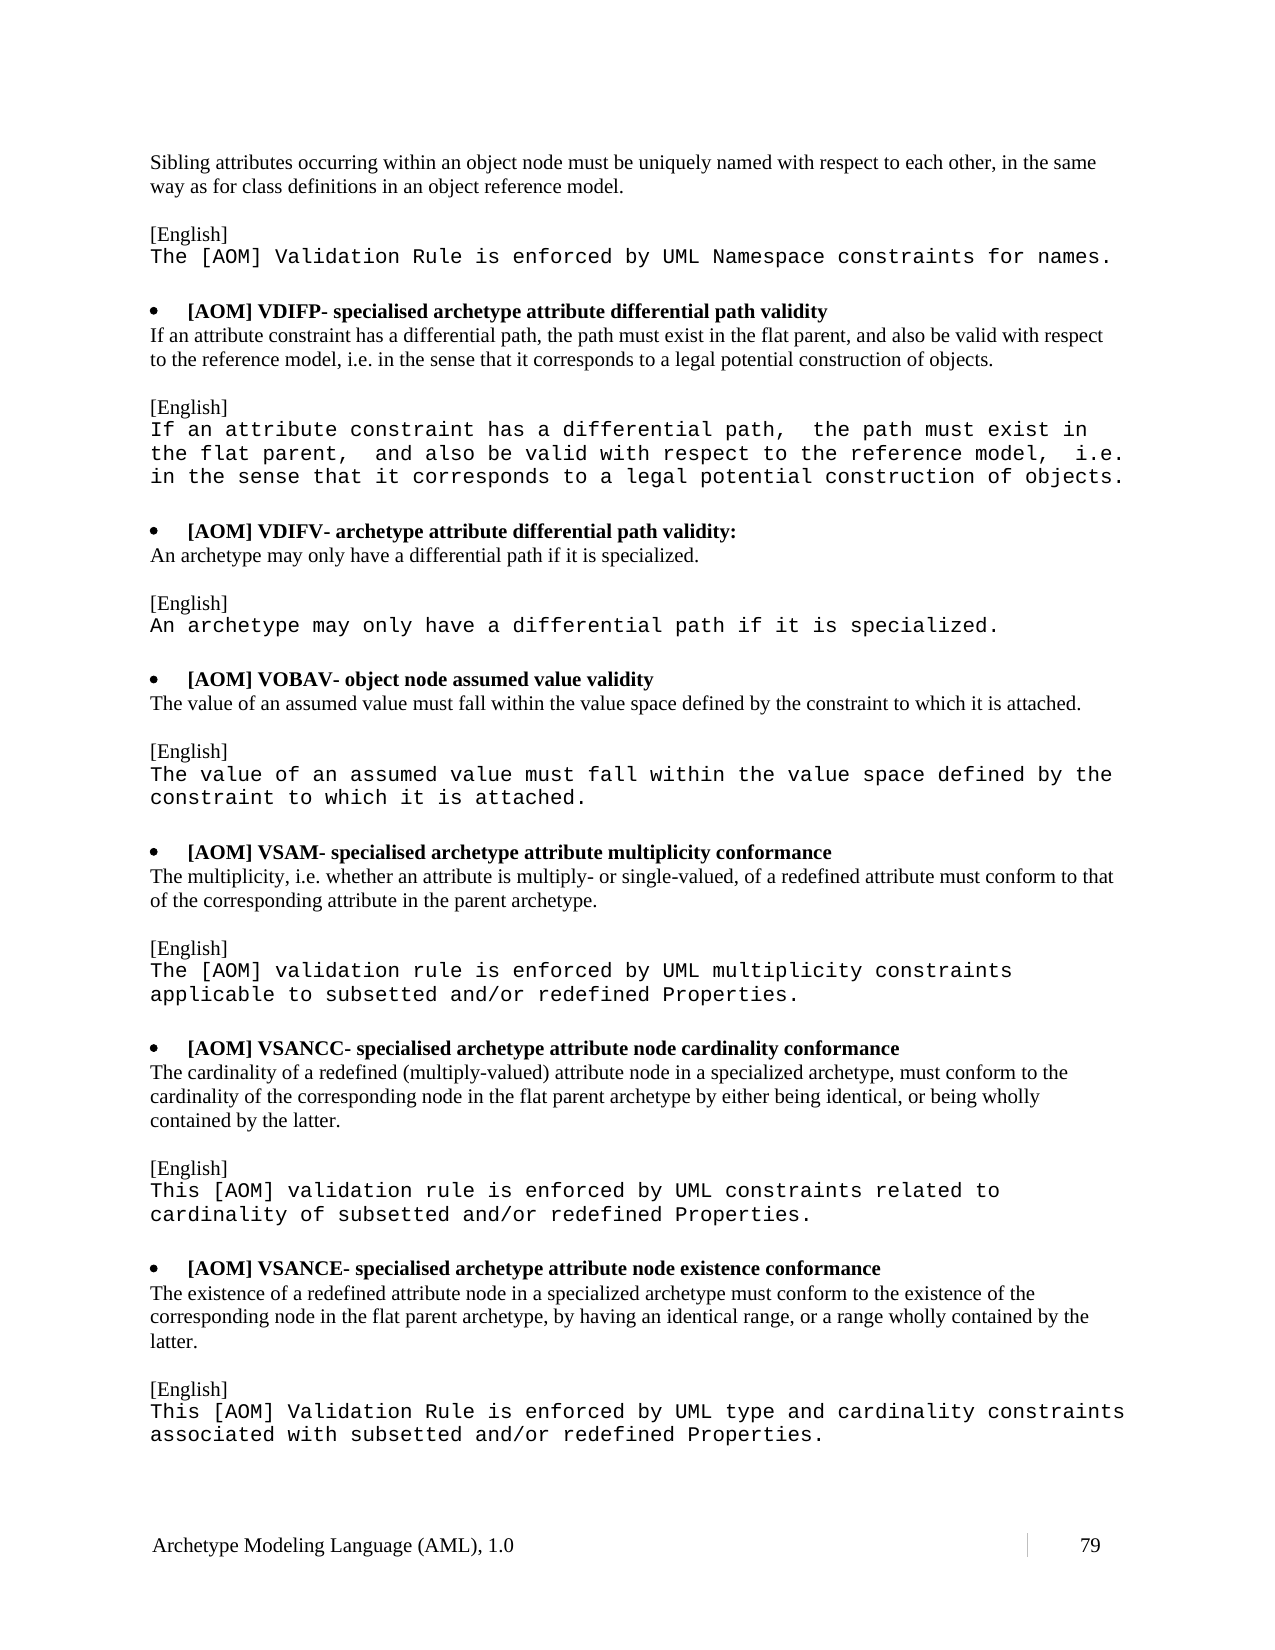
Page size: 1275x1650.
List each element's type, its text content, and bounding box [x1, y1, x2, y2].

text The multiplicity, i.e. whether an attribute is multiply- or single-valued, of a redefined attribute must conform to that of the corresponding attribute in the parent archetype. [150, 864, 1125, 912]
list [AOM] VDIFV- archetype attribute differential path validity: [150, 519, 1125, 543]
list [AOM] VSANCC- specialised archetype attribute node cardinality conformance [150, 1036, 1125, 1060]
text The [AOM] Validation Rule is enforced by UML Namespace constraints for names. [150, 246, 1125, 270]
text [English] [150, 1377, 1125, 1401]
text The value of an assumed value must fall within the value space defined by the constraint to which it is attached. [150, 691, 1125, 715]
text [English] [150, 591, 1125, 615]
text [English] [150, 222, 1125, 246]
text The value of an assumed value must fall within the value space defined by the constraint to which it is attached. [150, 763, 1125, 811]
text An archetype may only have a differential path if it is specialized. [150, 615, 1125, 638]
text An archetype may only have a differential path if it is specialized. [150, 543, 1125, 567]
text The cardinality of a redefined (multiply-valued) attribute node in a specialized archetype, must conform to the cardinality of the corresponding node in the flat parent archetype by either being identical, or being wholly contained by the latter. [150, 1060, 1125, 1132]
list [AOM] VDIFP- specialised archetype attribute differential path validity [150, 299, 1125, 323]
text The [AOM] validation rule is enforced by UML multiplicity constraints applicable to subsetted and/or redefined Properties. [150, 960, 1125, 1007]
text [English] [150, 739, 1125, 763]
text If an attribute constraint has a differential path, the path must exist in the flat parent, and also be valid with respect to the reference model, i.e. in the sense that it corresponds to a legal potential construction of objects. [150, 323, 1125, 371]
list [AOM] VSANCE- specialised archetype attribute node existence conformance [150, 1256, 1125, 1280]
list [AOM] VOBAV- object node assumed value validity [150, 667, 1125, 691]
text If an attribute constraint has a differential path, the path must exist in the flat parent, and also be valid with respect to the reference model, i.e. in the sense that it corresponds to a legal potential construction of objects. [150, 419, 1125, 490]
text Sibling attributes occurring within an object node must be uniquely named with respect to each other, in the same way as for class definitions in an object reference model. [150, 150, 1125, 198]
text [English] [150, 395, 1125, 419]
list [AOM] VSAM- specialised archetype attribute multiplicity conformance [150, 839, 1125, 864]
text This [AOM] Validation Rule is enforced by UML type and cardinality constraints associated with subsetted and/or redefined Properties. [150, 1401, 1125, 1448]
text This [AOM] validation rule is enforced by UML constraints related to cardinality of subsetted and/or redefined Properties. [150, 1180, 1125, 1228]
text [English] [150, 1156, 1125, 1180]
text [English] [150, 936, 1125, 960]
text The existence of a redefined attribute node in a specialized archetype must conform to the existence of the corresponding node in the flat parent archetype, by having an identical range, or a range wholly contained by the latter. [150, 1280, 1125, 1353]
